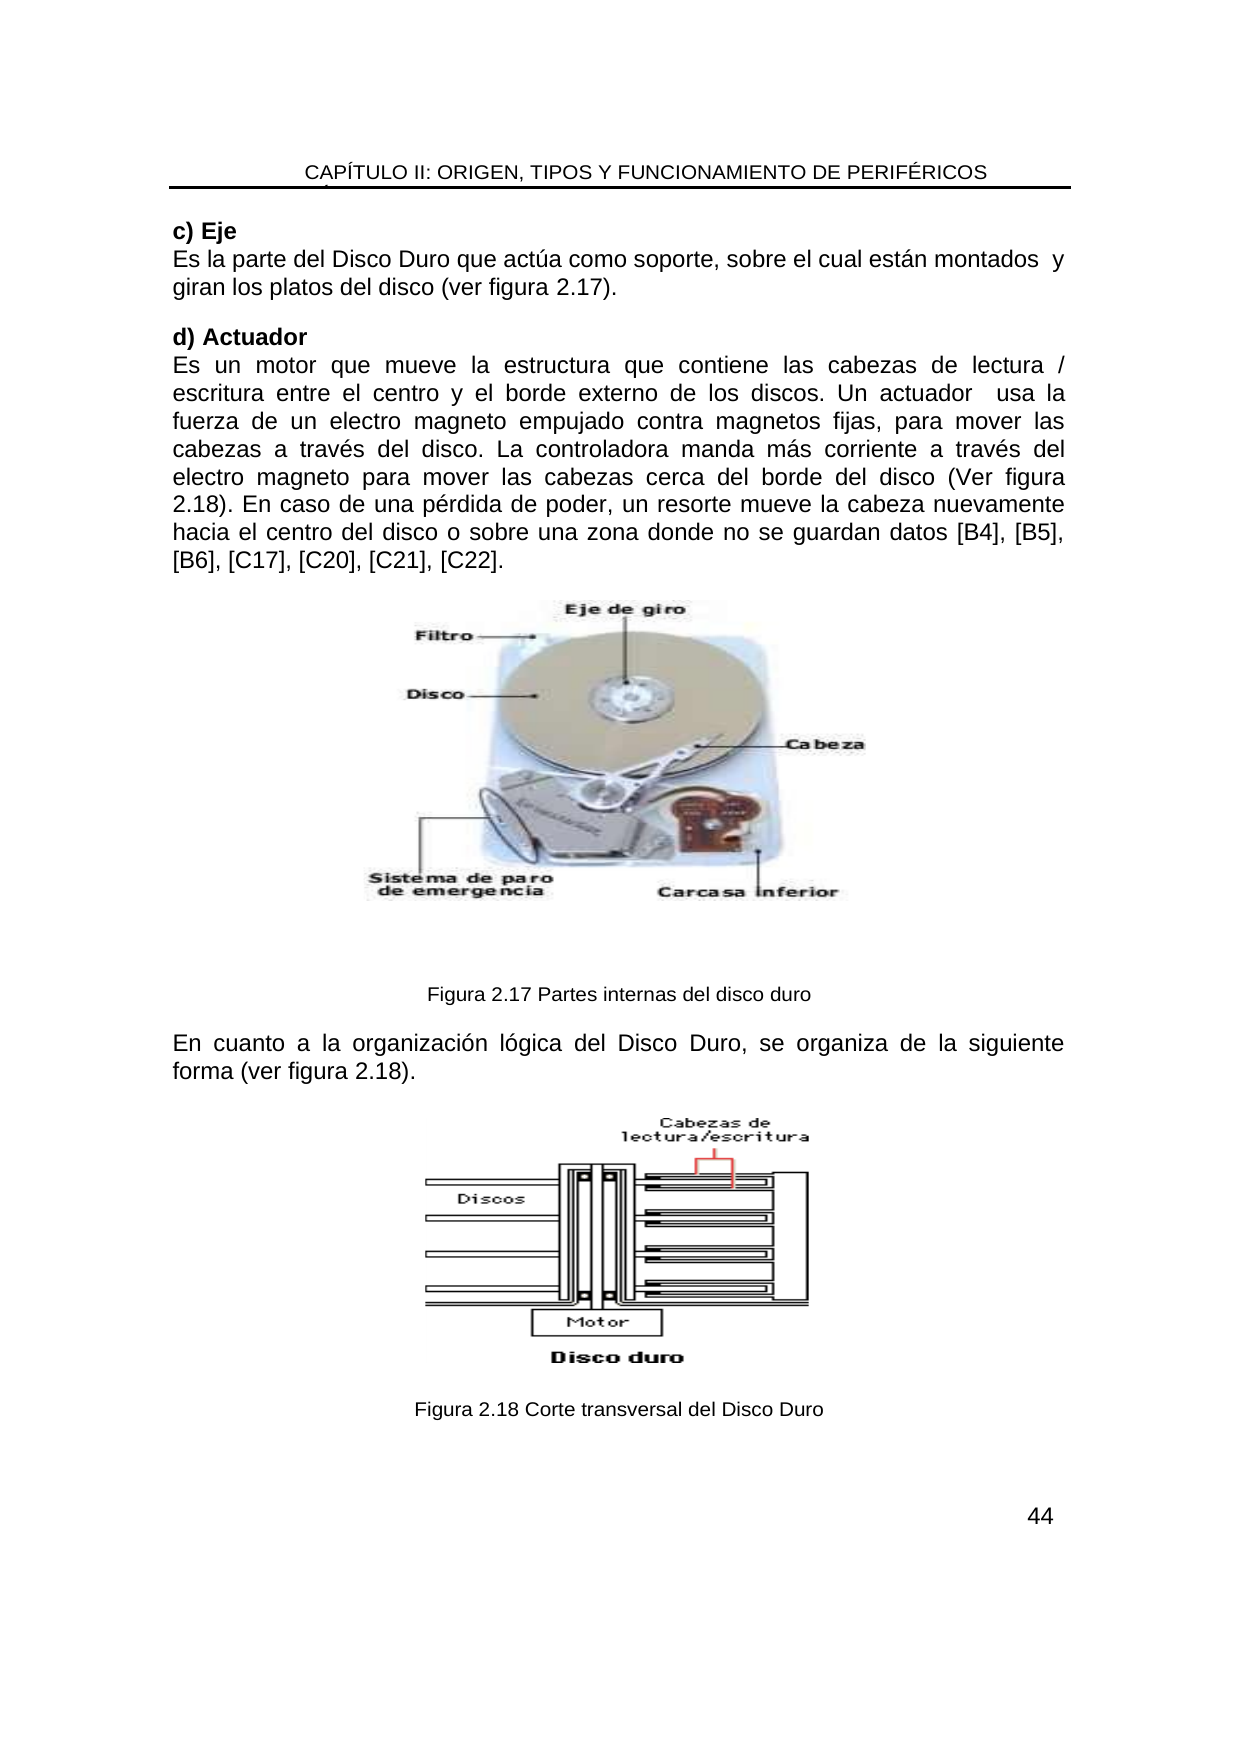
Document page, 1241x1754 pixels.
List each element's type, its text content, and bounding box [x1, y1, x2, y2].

text Es un motor que mueve la estructura que contiene las cabezas de lectura / escritura entre el centro y el borde externo de los discos. Un actuador usa la fuerza de un electro magneto empujado contra magnetos fijas, para mover las cabezas a través del disco. La controladora manda más corriente a través del electro magneto para mover las cabezas cerca del borde del disco (Ver figura 2.18). En caso de una pérdida de poder, un resorte mueve la cabeza nuevamente hacia el centro del disco o sobre una zona donde no se guardan datos [B4], [B5], [B6], [C17], [C20], [C21], [C22]. [172, 351, 1067, 574]
subtitle Actuador [172, 323, 1123, 351]
text Figura 2.17 Partes internas del disco duro [137, 983, 1101, 1005]
subtitle Eje [172, 217, 1123, 244]
text Es la parte del Disco Duro que actúa como soporte, sobre el cual están montados y giran los platos del disco (ver figura 2.17). [172, 245, 1066, 300]
picture [363, 600, 866, 901]
picture [425, 1118, 809, 1363]
text Figura 2.18 Corte transversal del Disco Duro [137, 1398, 1101, 1421]
text En cuanto a la organización lógica del Disco Duro, se organiza de la siguiente forma (ver figura 2.18). [172, 1029, 1066, 1084]
